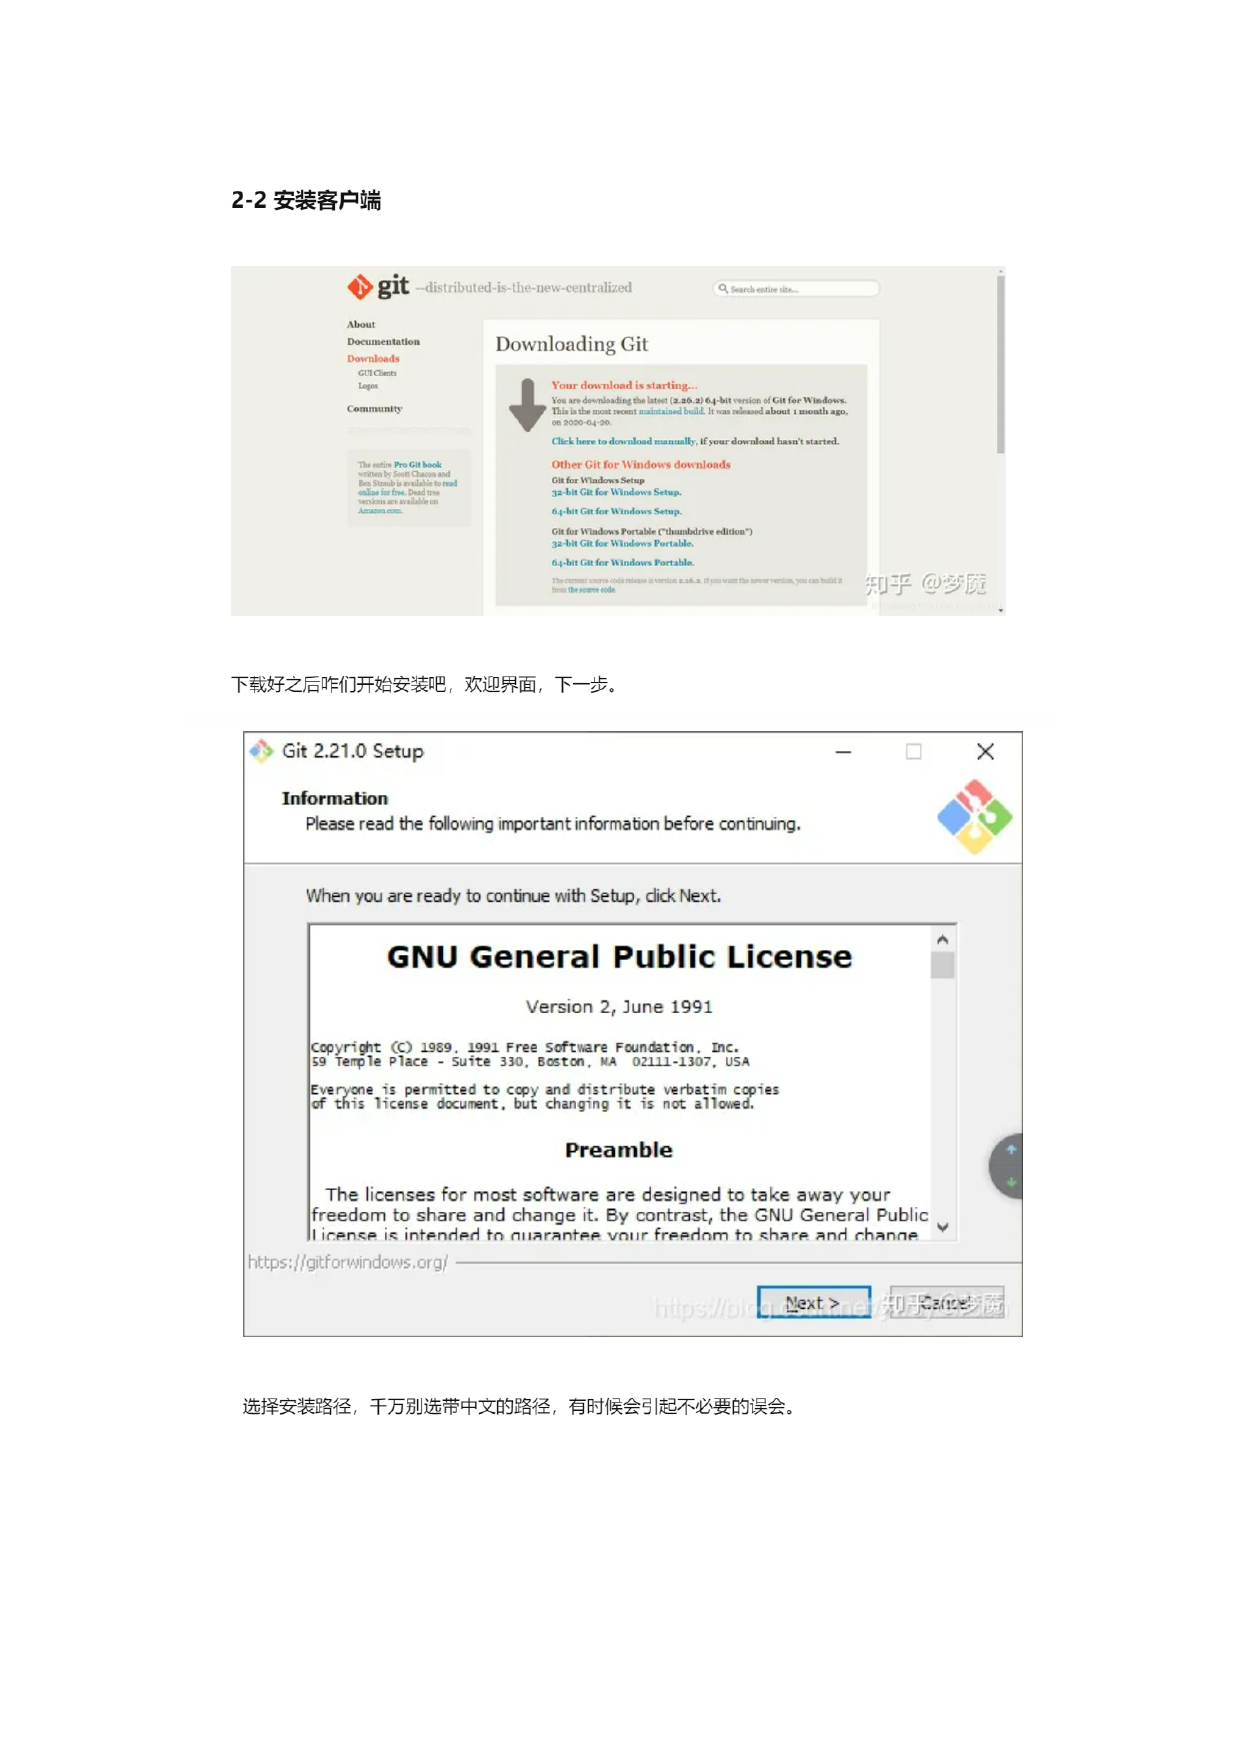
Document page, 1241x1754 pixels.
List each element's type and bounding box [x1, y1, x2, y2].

picture [187, 714, 1053, 1429]
picture [187, 162, 1053, 707]
